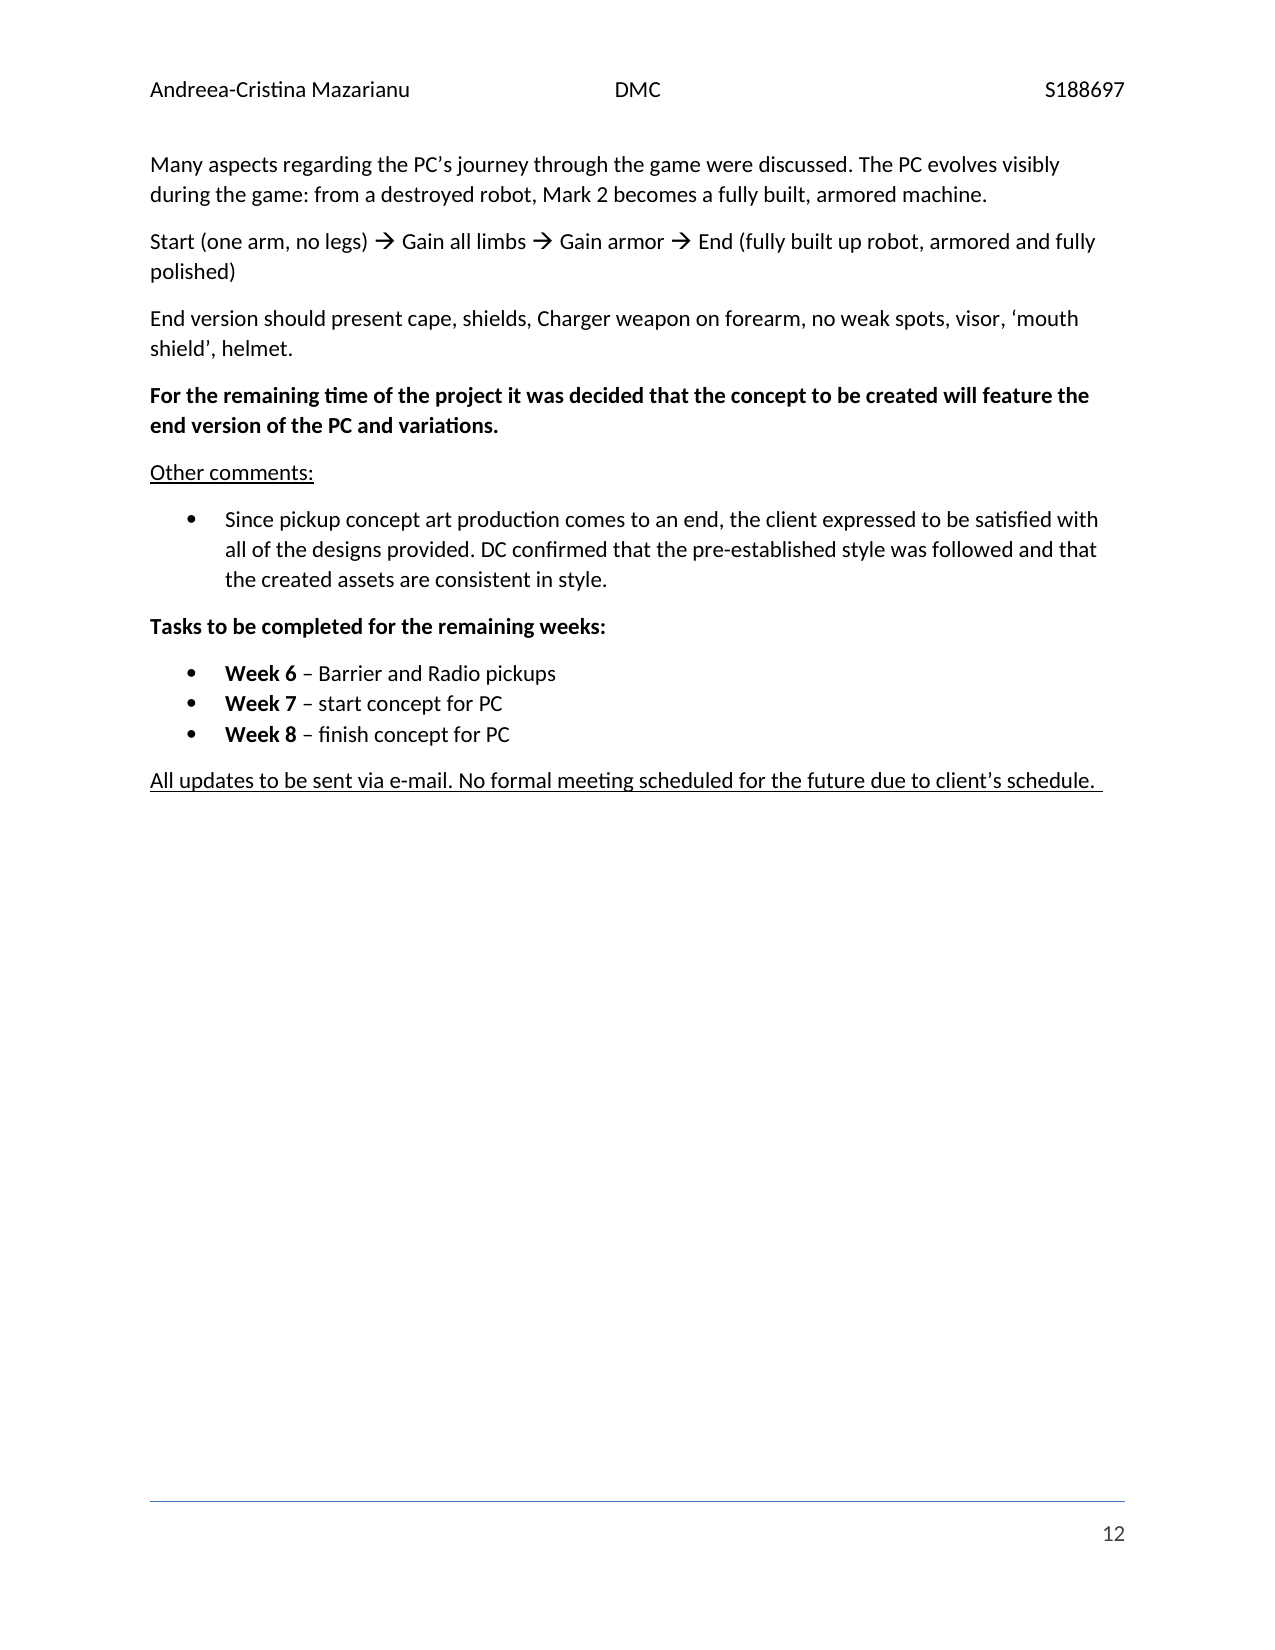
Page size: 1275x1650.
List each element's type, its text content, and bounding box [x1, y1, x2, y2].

list Week 6 – Barrier and Radio pickups [187, 659, 1125, 687]
list Since pickup concept art production comes to an end, the client expressed to be satisfied with all of the designs provided. DC confirmed that the pre-established style was followed and that the created assets are consistent in style. [187, 505, 1125, 594]
text Other comments: [150, 458, 1125, 486]
text Tasks to be completed for the remaining weeks: [150, 612, 1125, 641]
text End version should present cape, shields, Charger weapon on forearm, no weak spots, visor, ‘mouth shield’, helmet. [150, 304, 1125, 362]
text Many aspects regarding the PC’s journey through the game were discussed. The PC evolves visibly during the game: from a destroyed robot, Mark 2 becomes a fully built, armored machine. [150, 150, 1125, 208]
list Week 8 – finish concept for PC [187, 720, 1125, 748]
text Start (one arm, no legs) Gain all limbs Gain armor End (fully built up robot, armored and fully polished) [150, 227, 1125, 285]
text All updates to be sent via e-mail. No formal meeting scheduled for the future due to client’s schedule. [150, 767, 1125, 795]
list Week 7 – start concept for PC [187, 689, 1125, 718]
text For the remaining time of the project it was decided that the concept to be created will feature the end version of the PC and variations. [150, 381, 1125, 439]
